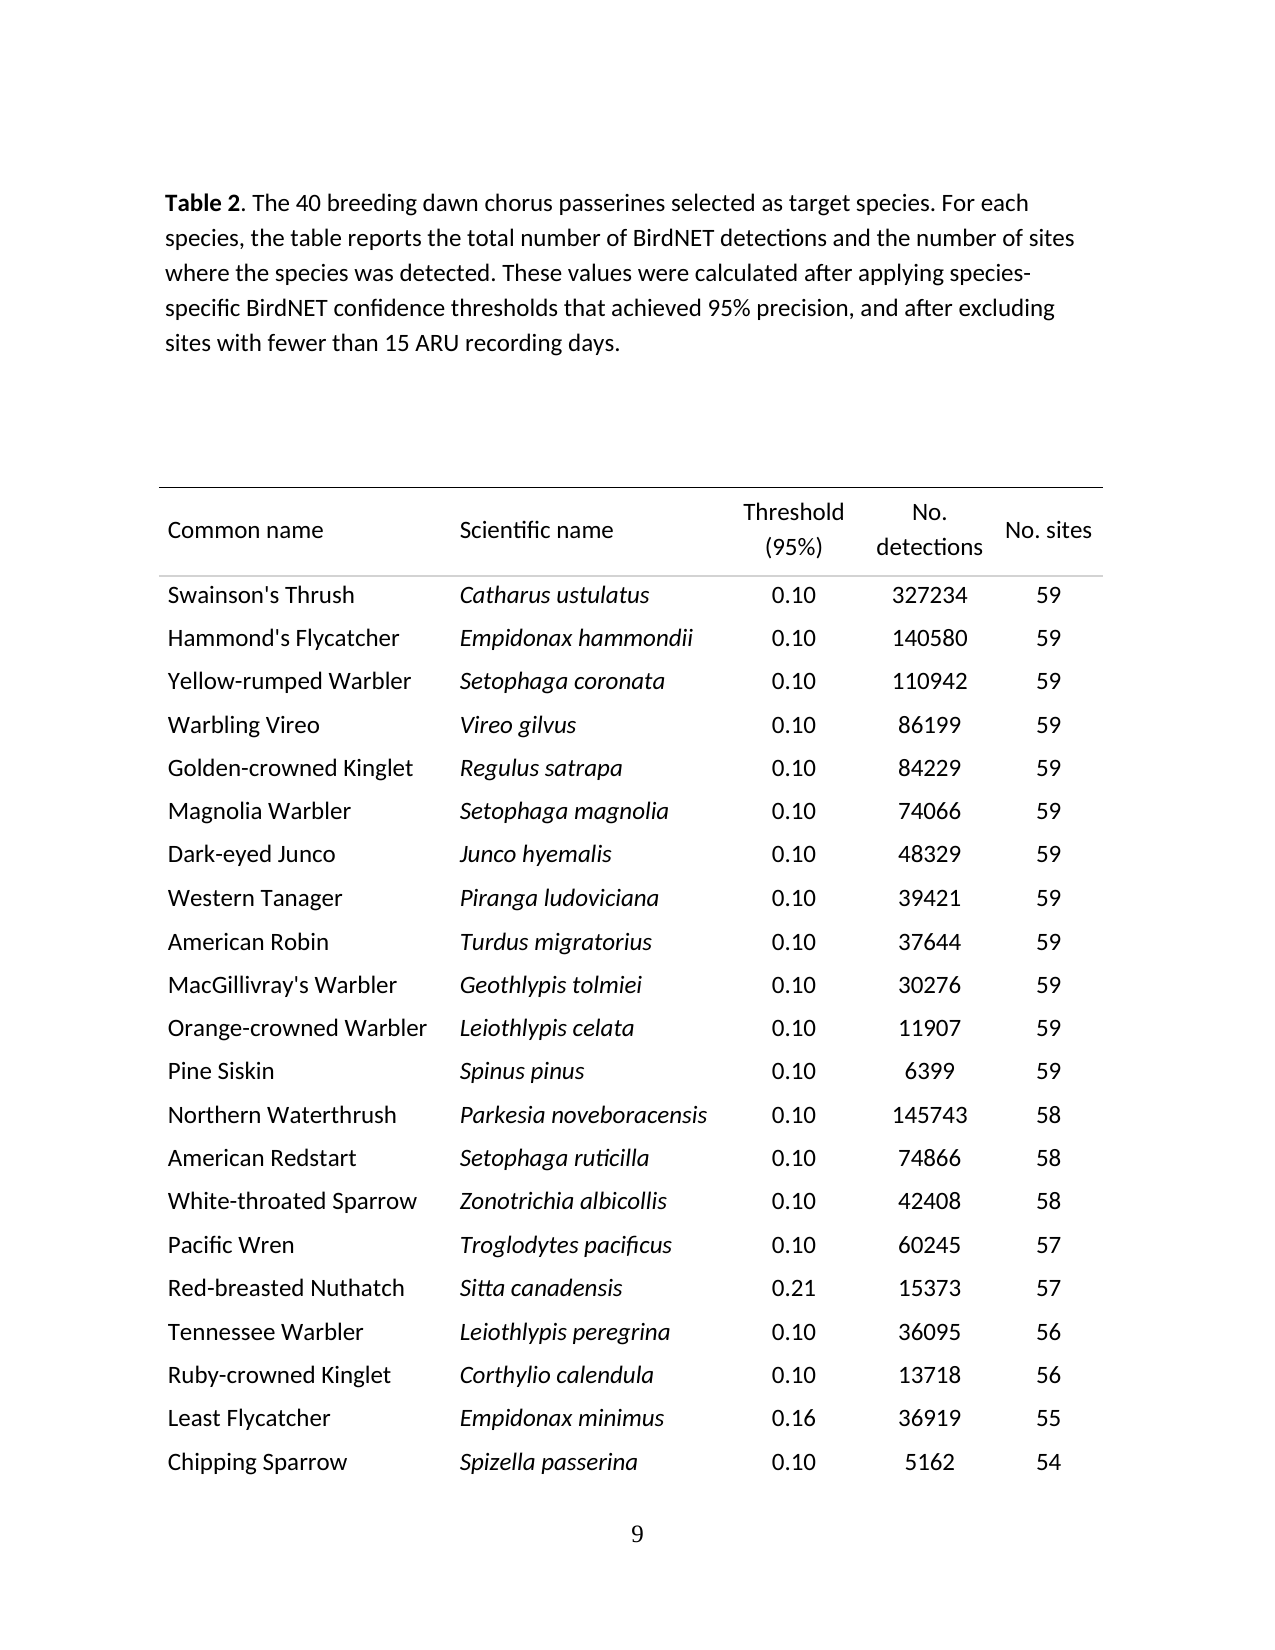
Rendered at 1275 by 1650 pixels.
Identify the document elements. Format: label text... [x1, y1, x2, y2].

table_cell 58 [994, 1138, 1103, 1181]
table_cell Parkesia noveboracensis [451, 1095, 722, 1138]
table_cell Red-breasted Nuthatch [159, 1268, 451, 1312]
table_cell 0.10 [722, 1355, 865, 1398]
table_cell 0.10 [722, 921, 865, 965]
table_cell 0.16 [722, 1398, 865, 1441]
table_cell MacGillivray's Warbler [159, 965, 451, 1008]
table_cell 56 [994, 1355, 1103, 1398]
table_cell Empidonax minimus [451, 1398, 722, 1441]
table_cell Hammond's Flycatcher [159, 618, 451, 661]
table_cell 13718 [865, 1355, 994, 1398]
table_cell White-throated Sparrow [159, 1181, 451, 1224]
table_cell 30276 [865, 965, 994, 1008]
table_cell 140580 [865, 618, 994, 661]
table_cell 0.10 [722, 791, 865, 834]
table_cell 37644 [865, 921, 994, 965]
table_cell 0.10 [722, 748, 865, 791]
table_cell Catharus ustulatus [451, 577, 722, 617]
table_cell 58 [994, 1181, 1103, 1224]
table_header Threshold (95%) [722, 488, 865, 575]
table_cell 0.10 [722, 661, 865, 704]
table_cell 59 [994, 1051, 1103, 1095]
table_cell 0.10 [722, 965, 865, 1008]
table_cell 59 [994, 618, 1103, 661]
table_cell Setophaga coronata [451, 661, 722, 704]
table_cell Troglodytes pacificus [451, 1225, 722, 1268]
table_header Scientific name [451, 488, 722, 575]
table_cell 59 [994, 878, 1103, 921]
table_cell Vireo gilvus [451, 705, 722, 748]
table_cell 0.10 [722, 705, 865, 748]
table_cell 0.10 [722, 577, 865, 617]
table_cell 60245 [865, 1225, 994, 1268]
table_cell 59 [994, 921, 1103, 965]
table_cell Ruby-crowned Kinglet [159, 1355, 451, 1398]
table_cell Sitta canadensis [451, 1268, 722, 1312]
table_cell Leiothlypis celata [451, 1008, 722, 1051]
table_cell 84229 [865, 748, 994, 791]
table_cell 0.10 [722, 1441, 865, 1485]
table_cell Setophaga ruticilla [451, 1138, 722, 1181]
table_cell 48329 [865, 834, 994, 878]
table_cell 39421 [865, 878, 994, 921]
table_cell Pacific Wren [159, 1225, 451, 1268]
table_cell Chipping Sparrow [159, 1441, 451, 1485]
table_cell 36919 [865, 1398, 994, 1441]
table_cell 327234 [865, 577, 994, 617]
table_cell Turdus migratorius [451, 921, 722, 965]
table_header No. detections [865, 488, 994, 575]
table_cell 56 [994, 1312, 1103, 1355]
table_cell Swainson's Thrush [159, 577, 451, 617]
table_cell 0.10 [722, 1225, 865, 1268]
table_cell 0.10 [722, 1312, 865, 1355]
table_cell 15373 [865, 1268, 994, 1312]
table_cell Warbling Vireo [159, 705, 451, 748]
table_cell 11907 [865, 1008, 994, 1051]
table_cell 57 [994, 1225, 1103, 1268]
table_cell American Robin [159, 921, 451, 965]
table_cell Leiothlypis peregrina [451, 1312, 722, 1355]
table_cell 86199 [865, 705, 994, 748]
table_cell 0.10 [722, 618, 865, 661]
table_cell American Redstart [159, 1138, 451, 1181]
table_cell 54 [994, 1441, 1103, 1485]
table_cell Yellow-rumped Warbler [159, 661, 451, 704]
table_cell Orange-crowned Warbler [159, 1008, 451, 1051]
table_cell Spinus pinus [451, 1051, 722, 1095]
table_cell 0.10 [722, 1051, 865, 1095]
table_cell Setophaga magnolia [451, 791, 722, 834]
table_cell Empidonax hammondii [451, 618, 722, 661]
table_cell 0.10 [722, 1008, 865, 1051]
table_header No. sites [994, 488, 1103, 575]
table_cell 55 [994, 1398, 1103, 1441]
table_cell 6399 [865, 1051, 994, 1095]
table_cell 59 [994, 661, 1103, 704]
table_cell 59 [994, 705, 1103, 748]
table_cell 74866 [865, 1138, 994, 1181]
table_cell 0.10 [722, 1181, 865, 1224]
table_cell Junco hyemalis [451, 834, 722, 878]
table_cell 0.21 [722, 1268, 865, 1312]
table_cell 74066 [865, 791, 994, 834]
table_cell Western Tanager [159, 878, 451, 921]
table_cell Regulus satrapa [451, 748, 722, 791]
table_cell Geothlypis tolmiei [451, 965, 722, 1008]
table_cell 5162 [865, 1441, 994, 1485]
table_cell 59 [994, 834, 1103, 878]
table_cell Tennessee Warbler [159, 1312, 451, 1355]
table_cell Northern Waterthrush [159, 1095, 451, 1138]
table_cell Pine Siskin [159, 1051, 451, 1095]
table_cell 0.10 [722, 878, 865, 921]
table_cell Spizella passerina [451, 1441, 722, 1485]
table_cell 0.10 [722, 834, 865, 878]
table_cell 145743 [865, 1095, 994, 1138]
table_cell 0.10 [722, 1095, 865, 1138]
table_cell 42408 [865, 1181, 994, 1224]
table_cell Piranga ludoviciana [451, 878, 722, 921]
table_cell Golden-crowned Kinglet [159, 748, 451, 791]
table_cell 59 [994, 748, 1103, 791]
table_cell Magnolia Warbler [159, 791, 451, 834]
table_cell Least Flycatcher [159, 1398, 451, 1441]
table_cell Dark-eyed Junco [159, 834, 451, 878]
table_cell 36095 [865, 1312, 994, 1355]
table_cell 57 [994, 1268, 1103, 1312]
table_cell 59 [994, 1008, 1103, 1051]
table_cell 59 [994, 577, 1103, 617]
table_cell Corthylio calendula [451, 1355, 722, 1398]
table_cell 110942 [865, 661, 994, 704]
table_cell 59 [994, 965, 1103, 1008]
table_cell 58 [994, 1095, 1103, 1138]
table_cell 0.10 [722, 1138, 865, 1181]
table_cell Zonotrichia albicollis [451, 1181, 722, 1224]
table_cell 59 [994, 791, 1103, 834]
table_header Common name [159, 488, 451, 575]
